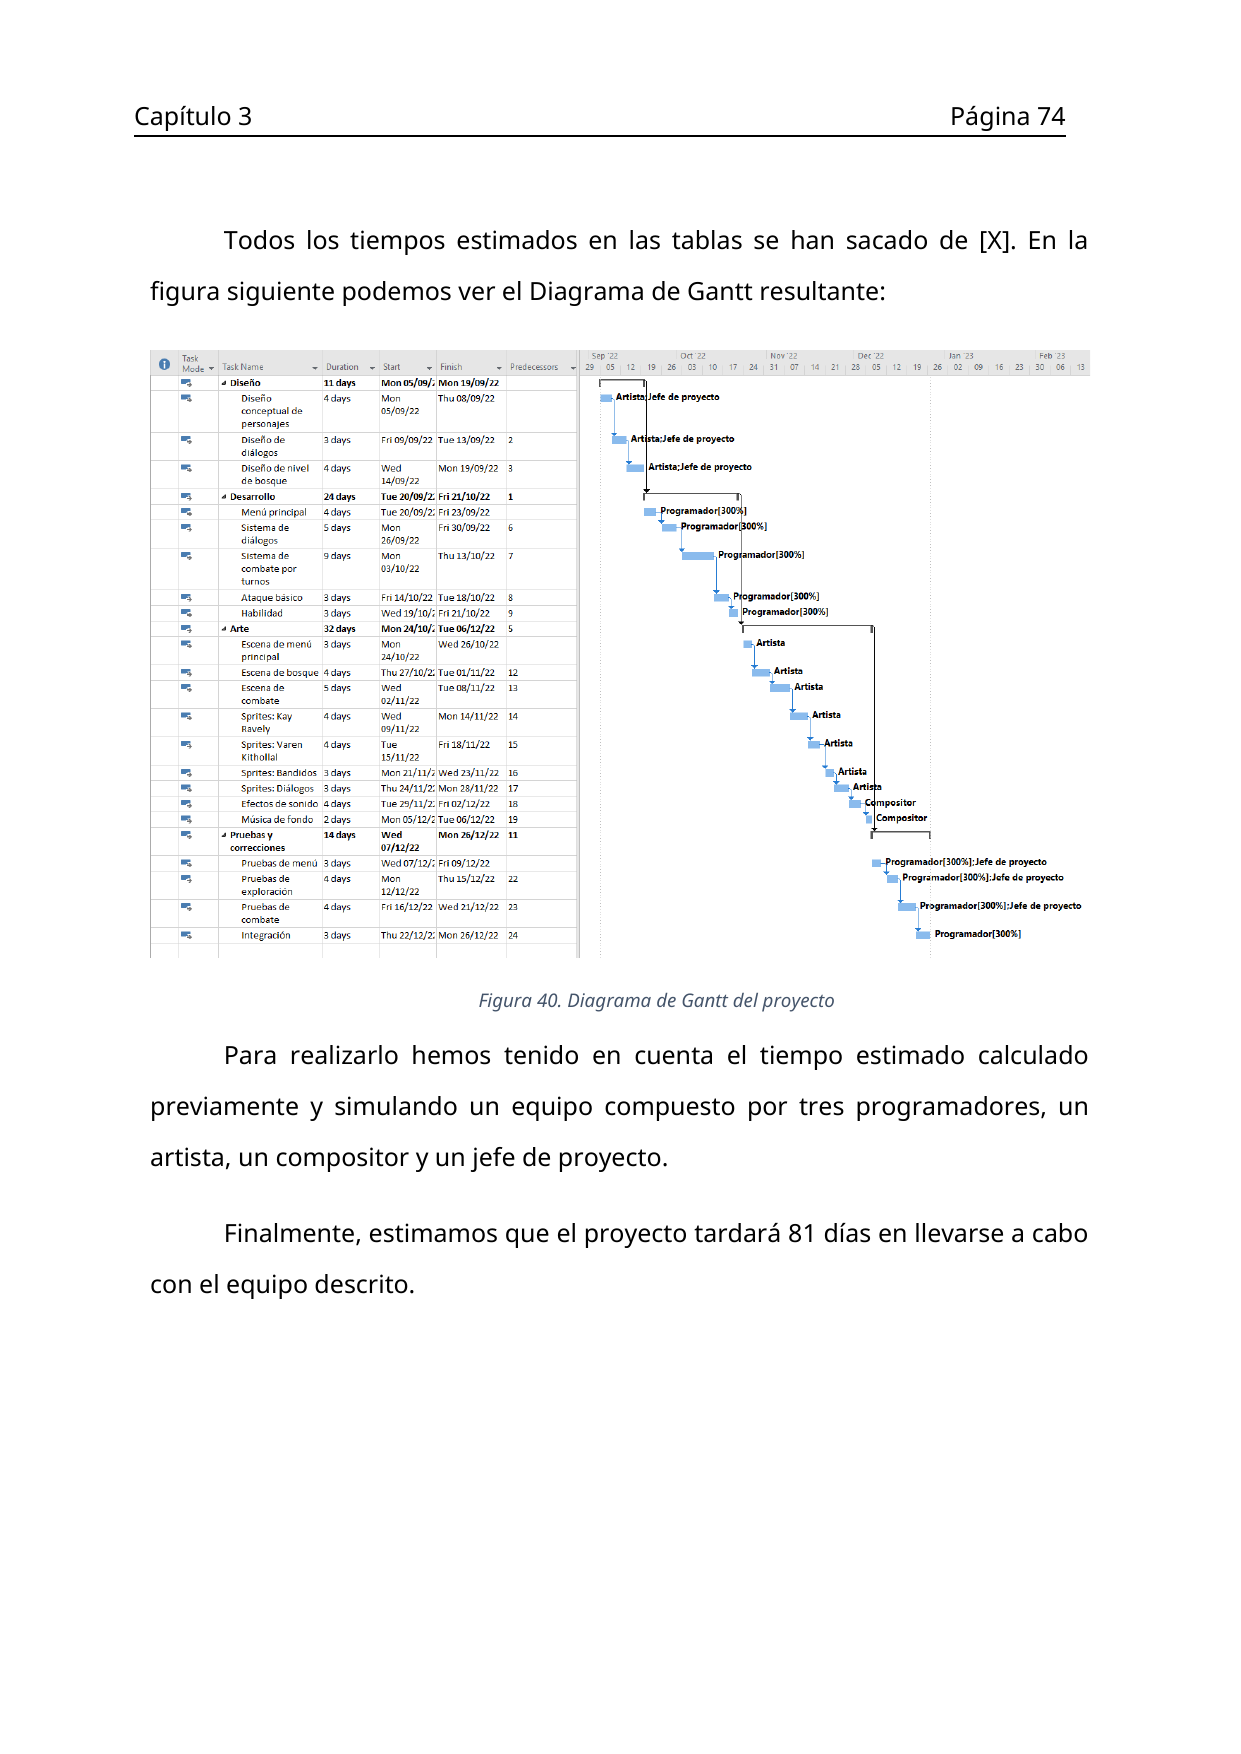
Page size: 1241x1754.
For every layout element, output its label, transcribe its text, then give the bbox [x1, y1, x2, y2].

text Finalmente, estimamos que el proyecto tardará 81 días en llevarse a cabo con el equipo descrito. [150, 1216, 1090, 1301]
picture [150, 350, 1091, 958]
text Todos los tiempos estimados en las tablas se han sacado de [X]. En la figura siguiente podemos ver el Diagrama de Gantt resultante: [150, 223, 1090, 308]
text Para realizarlo hemos tenido en cuenta el tiempo estimado calculado previamente y simulando un equipo compuesto por tres programadores, un artista, un compositor y un jefe de proyecto. [150, 1037, 1090, 1173]
text Figura 40. Diagrama de Gantt del proyecto [151, 987, 1090, 1012]
